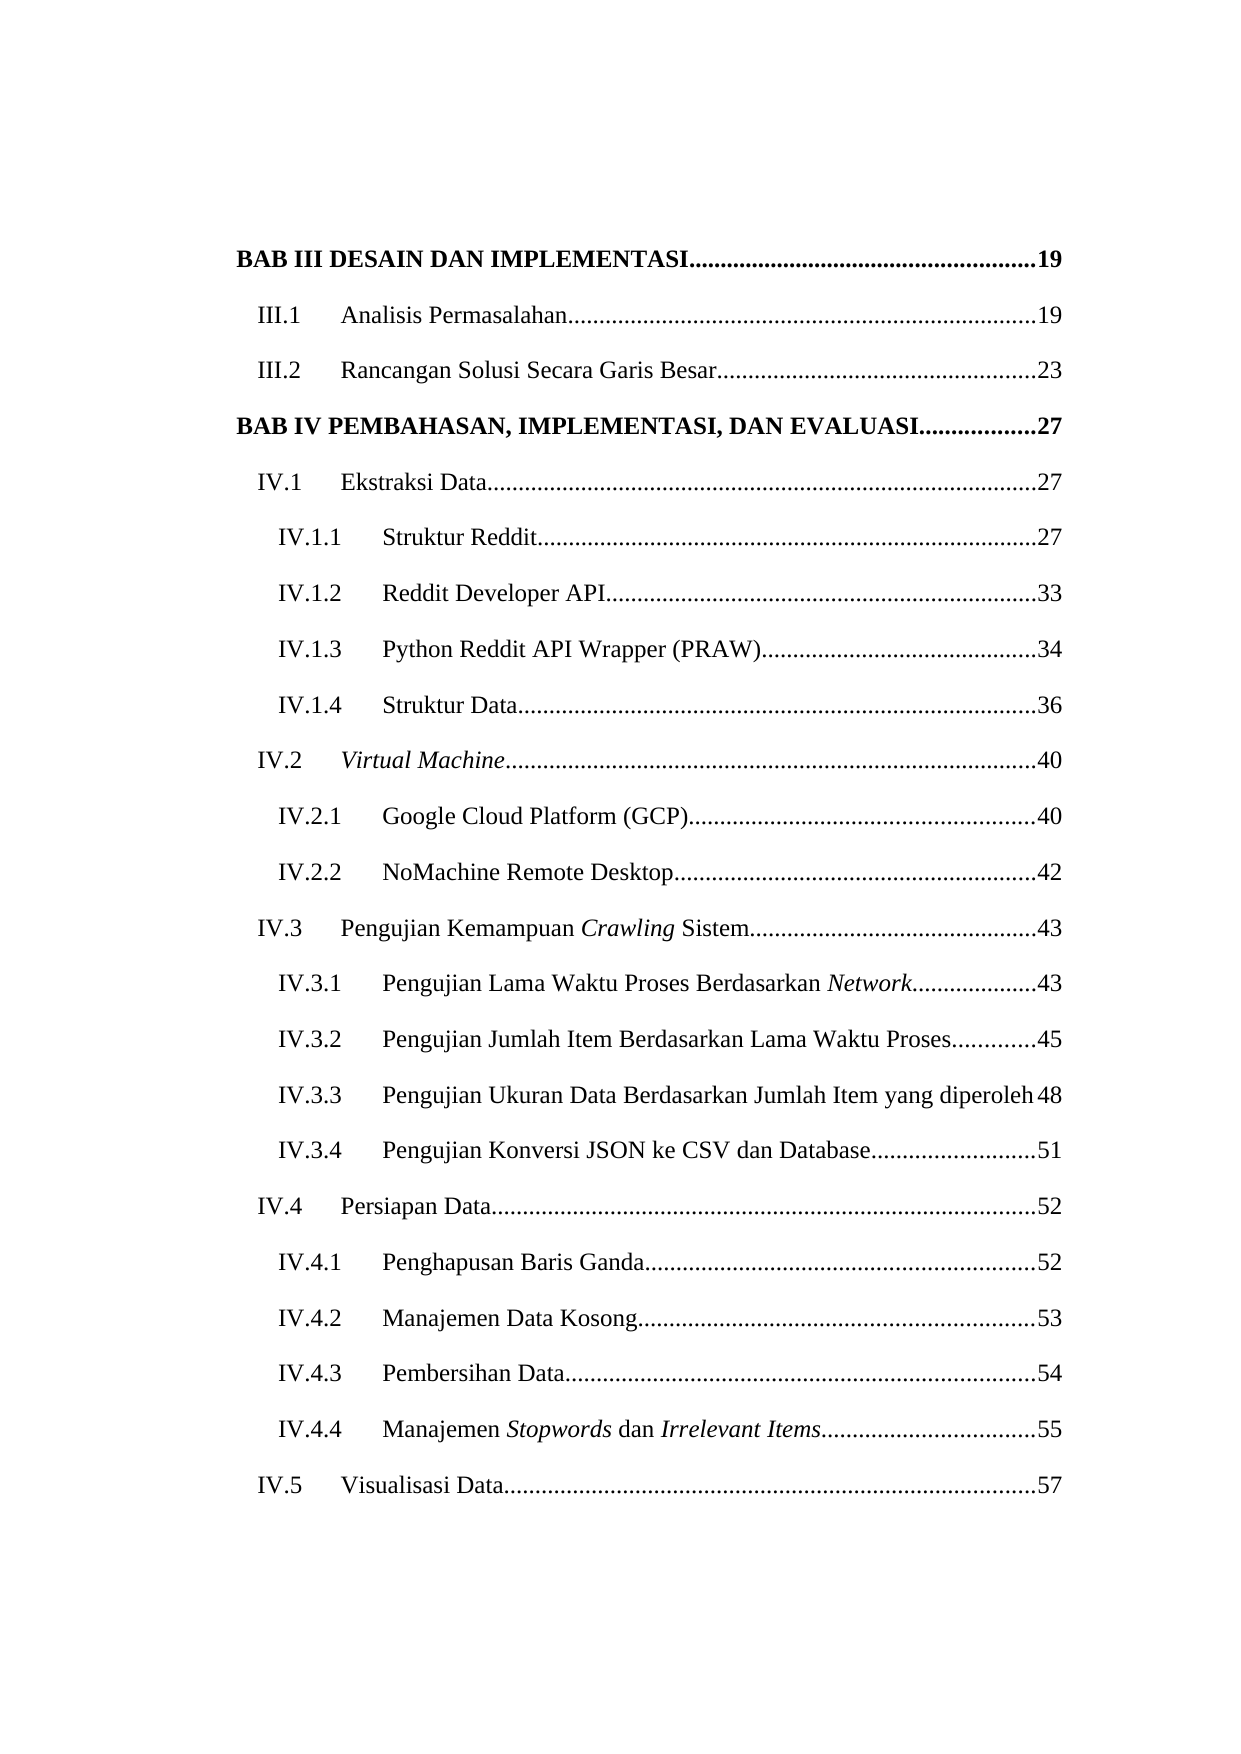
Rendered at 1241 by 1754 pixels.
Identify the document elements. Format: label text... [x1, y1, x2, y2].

text IV.3.3 Pengujian Ukuran Data Berdasarkan Jumlah Item yang diperoleh 48 [278, 1080, 1063, 1108]
text IV.1.4 Struktur Data 36 [278, 690, 1063, 718]
text BAB III DESAIN DAN IMPLEMENTASI 19 [236, 244, 1063, 273]
text IV.4 Persiapan Data 52 [257, 1191, 1063, 1220]
text IV.1.3 Python Reddit API Wrapper (PRAW) 34 [278, 634, 1063, 663]
text IV.2.2 NoMachine Remote Desktop 42 [278, 857, 1063, 886]
text IV.2 Virtual Machine 40 [257, 745, 1063, 774]
text BAB IV PEMBAHASAN, IMPLEMENTASI, DAN EVALUASI 27 [236, 411, 1063, 440]
text IV.2.1 Google Cloud Platform (GCP) 40 [278, 801, 1063, 830]
text IV.3.2 Pengujian Jumlah Item Berdasarkan Lama Waktu Proses 45 [278, 1024, 1063, 1053]
text IV.1 Ekstraksi Data 27 [257, 467, 1063, 496]
text IV.4.3 Pembersihan Data 54 [278, 1358, 1063, 1387]
text IV.3 Pengujian Kemampuan Crawling Sistem 43 [257, 913, 1063, 941]
text IV.1.1 Struktur Reddit 27 [278, 522, 1063, 551]
text III.2 Rancangan Solusi Secara Garis Besar 23 [257, 355, 1063, 384]
text IV.4.2 Manajemen Data Kosong 53 [278, 1303, 1063, 1331]
text III.1 Analisis Permasalahan 19 [257, 300, 1063, 328]
text IV.4.1 Penghapusan Baris Ganda 52 [278, 1247, 1063, 1276]
text IV.3.4 Pengujian Konversi JSON ke CSV dan Database 51 [278, 1136, 1063, 1164]
text IV.4.4 Manajemen Stopwords dan Irrelevant Items 55 [278, 1414, 1063, 1443]
text IV.1.2 Reddit Developer API 33 [278, 578, 1063, 607]
text IV.5 Visualisasi Data 57 [257, 1470, 1063, 1499]
text IV.3.1 Pengujian Lama Waktu Proses Berdasarkan Network 43 [278, 968, 1063, 997]
